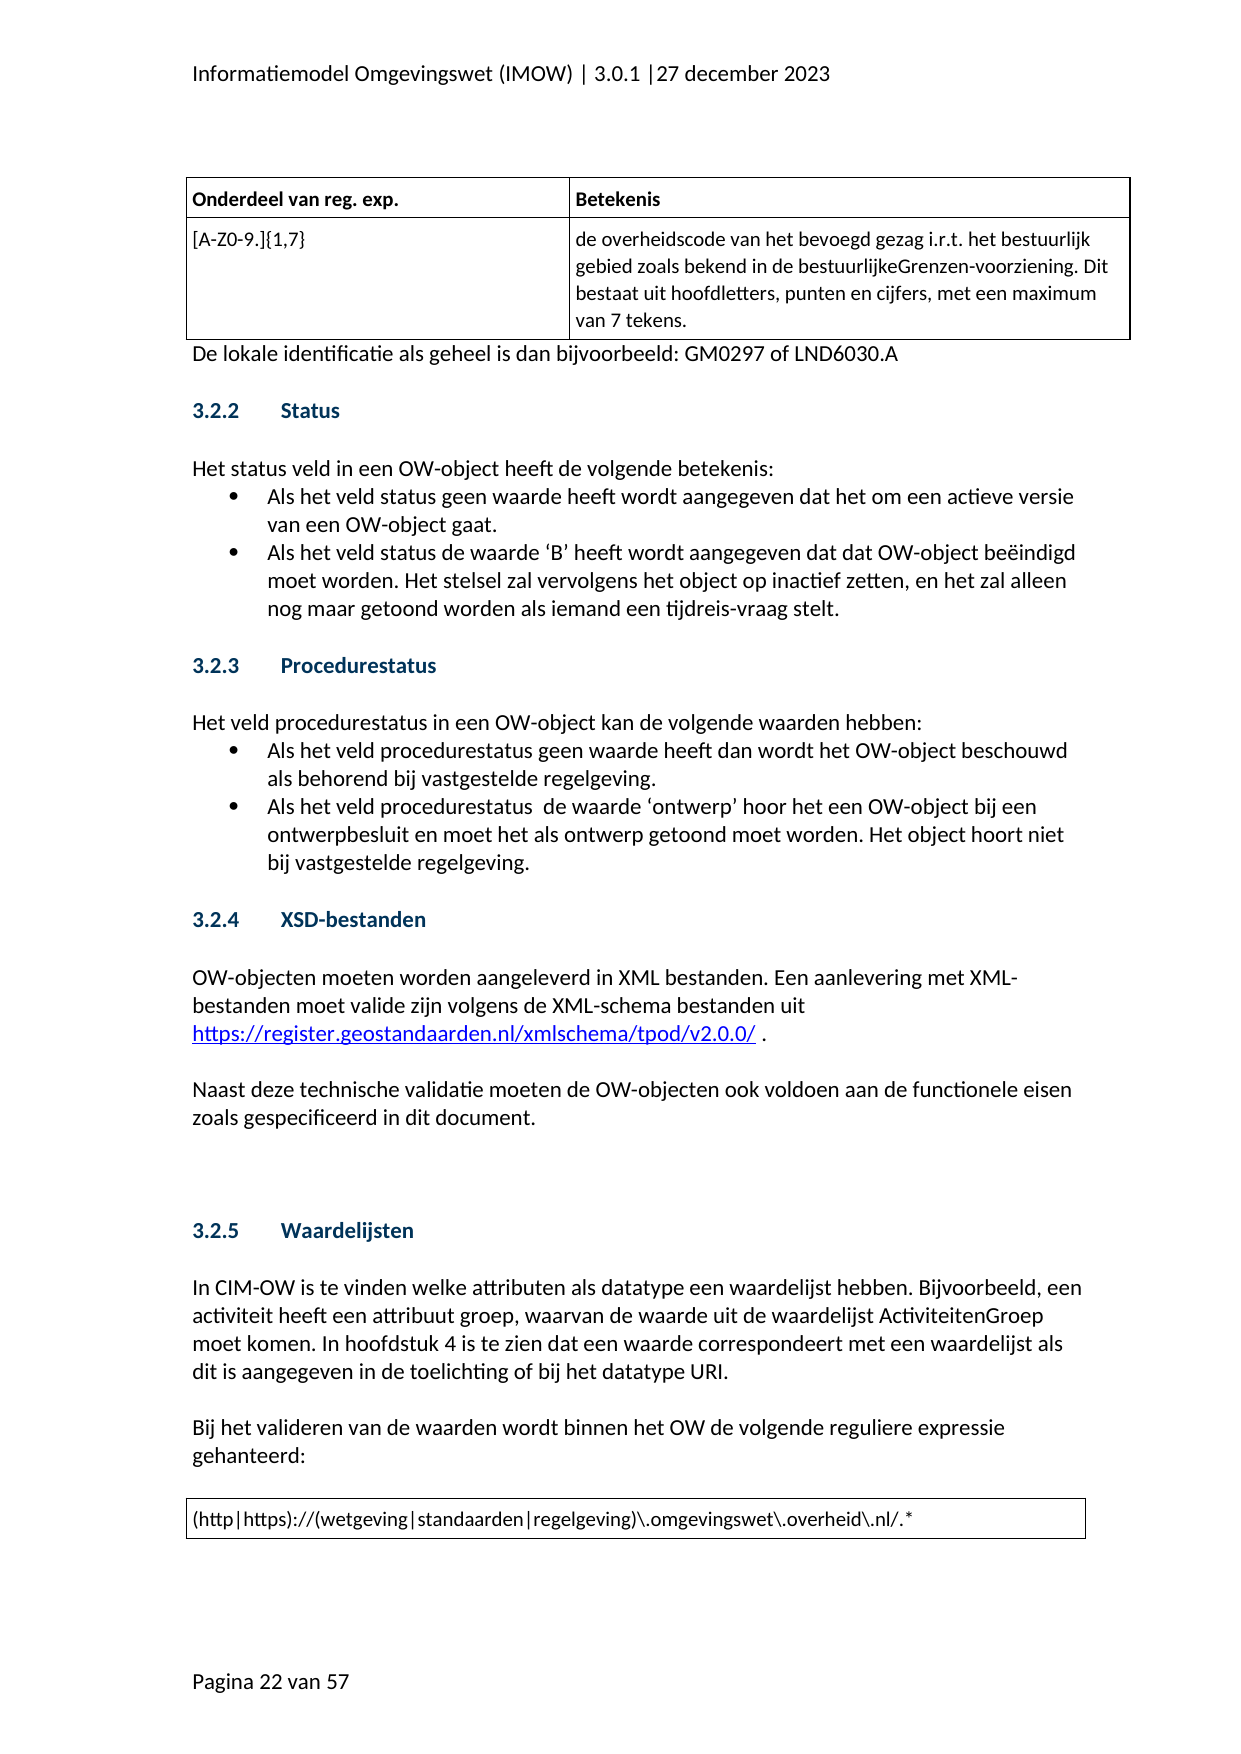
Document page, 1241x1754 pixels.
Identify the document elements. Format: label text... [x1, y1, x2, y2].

text OW-objecten moeten worden aangeleverd in XML bestanden. Een aanlevering met XML-bestanden moet valide zijn volgens de XML-schema bestanden uit https://register.geostandaarden.nl/xmlschema/tpod/v2.0.0/ . [192, 963, 1092, 1047]
table_cell de overheidscode van het bevoegd gezag i.r.t. het bestuurlijk gebied zoals bekend in de bestuurlijkeGrenzen-voorziening. Dit bestaat uit hoofdletters, punten en cijfers, met een maximum van 7 tekens. [570, 218, 1129, 338]
subtitle Waardelijsten [192, 1216, 1092, 1244]
table_header Betekenis [570, 178, 1129, 217]
subtitle Procedurestatus [192, 651, 1092, 679]
text De lokale identificatie als geheel is dan bijvoorbeeld: GM0297 of LND6030.A [192, 340, 1092, 367]
list Als het veld status geen waarde heeft wordt aangegeven dat het om een actieve versie van een OW-object gaat. [229, 482, 1092, 538]
table_cell [A-Z0-9.]{1,7} [187, 218, 569, 338]
text Bij het valideren van de waarden wordt binnen het OW de volgende reguliere expressie gehanteerd: [192, 1413, 1092, 1469]
list Als het veld procedurestatus geen waarde heeft dan wordt het OW-object beschouwd als behorend bij vastgestelde regelgeving. [229, 736, 1092, 792]
table_header (http|https)://(wetgeving|standaarden|regelgeving)\.omgevingswet\.overheid\.nl/.* [187, 1499, 1085, 1537]
text Het status veld in een OW-object heeft de volgende betekenis: [192, 454, 1092, 482]
text In CIM-OW is te vinden welke attributen als datatype een waardelijst hebben. Bijvoorbeeld, een activiteit heeft een attribuut groep, waarvan de waarde uit de waardelijst ActiviteitenGroep moet komen. In hoofdstuk 4 is te zien dat een waarde correspondeert met een waardelijst als dit is aangegeven in de toelichting of bij het datatype URI. [192, 1273, 1092, 1385]
text Het veld procedurestatus in een OW-object kan de volgende waarden hebben: [192, 708, 1092, 736]
list Als het veld procedurestatus de waarde ‘ontwerp’ hoor het een OW-object bij een ontwerpbesluit en moet het als ontwerp getoond moet worden. Het object hoort niet bij vastgestelde regelgeving. [229, 792, 1092, 876]
subtitle XSD-bestanden [192, 906, 1092, 934]
subtitle Status [192, 397, 1092, 425]
table_header Onderdeel van reg. exp. [187, 178, 569, 217]
list Als het veld status de waarde ‘B’ heeft wordt aangegeven dat dat OW-object beëindigd moet worden. Het stelsel zal vervolgens het object op inactief zetten, en het zal alleen nog maar getoond worden als iemand een tijdreis-vraag stelt. [229, 538, 1092, 622]
text Naast deze technische validatie moeten de OW-objecten ook voldoen aan de functionele eisen zoals gespecificeerd in dit document. [192, 1075, 1092, 1131]
